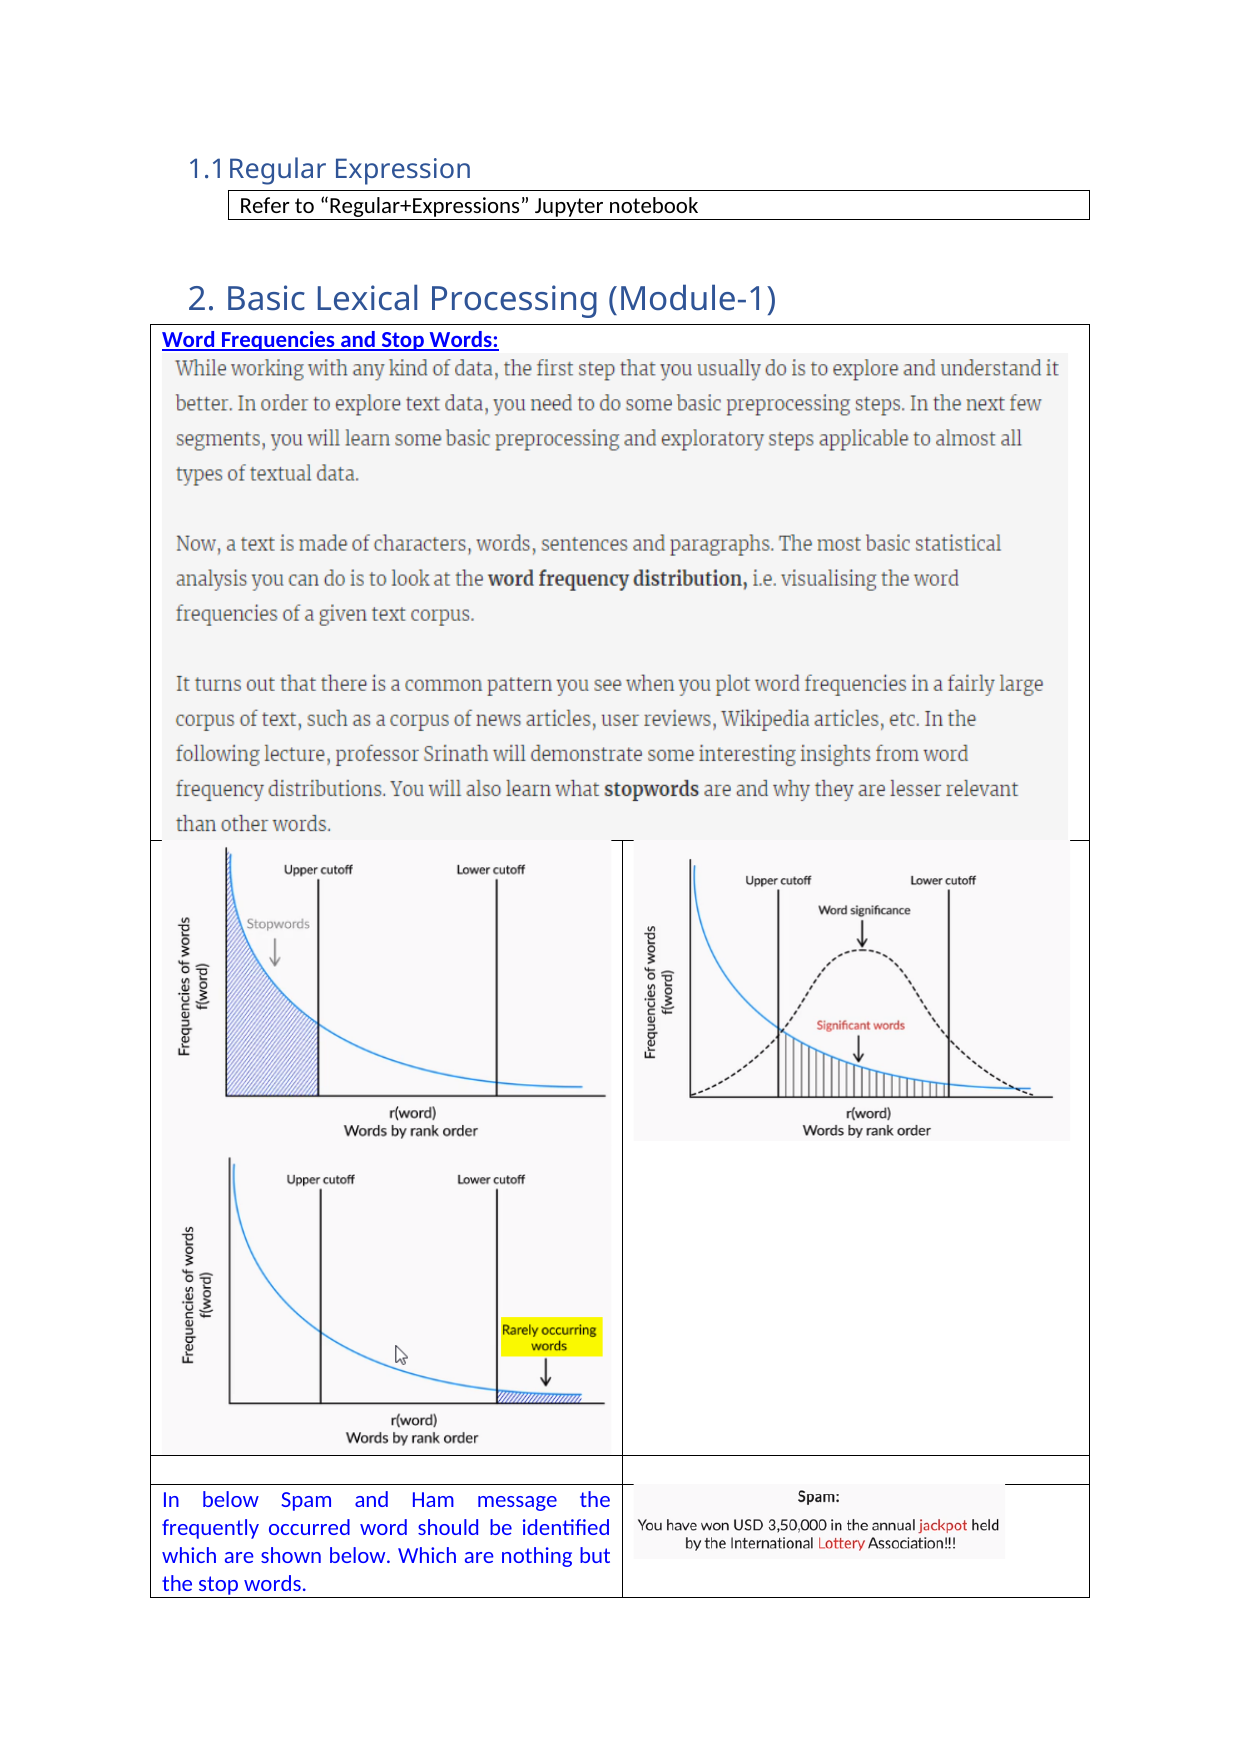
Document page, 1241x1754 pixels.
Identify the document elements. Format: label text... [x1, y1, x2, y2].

picture [633, 1484, 1006, 1559]
subtitle Regular Expression [187, 150, 1090, 187]
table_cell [623, 1485, 1089, 1597]
table_header Refer to “Regular+Expressions” Jupyter notebook [229, 191, 1089, 219]
table_cell In below Spam and Ham message the frequently occurred word should be identified which are shown below. Which are nothing but the stop words. [151, 1485, 622, 1597]
table_cell [151, 841, 161, 1455]
table_header Word Frequencies and Stop Words: [151, 325, 1089, 839]
subtitle Basic Lexical Processing (Module-1) [187, 275, 1090, 321]
picture [161, 353, 1071, 1455]
table_cell [623, 1456, 1089, 1484]
table_cell [151, 1456, 622, 1484]
table_cell [623, 841, 1089, 1455]
table_cell [612, 841, 622, 1455]
